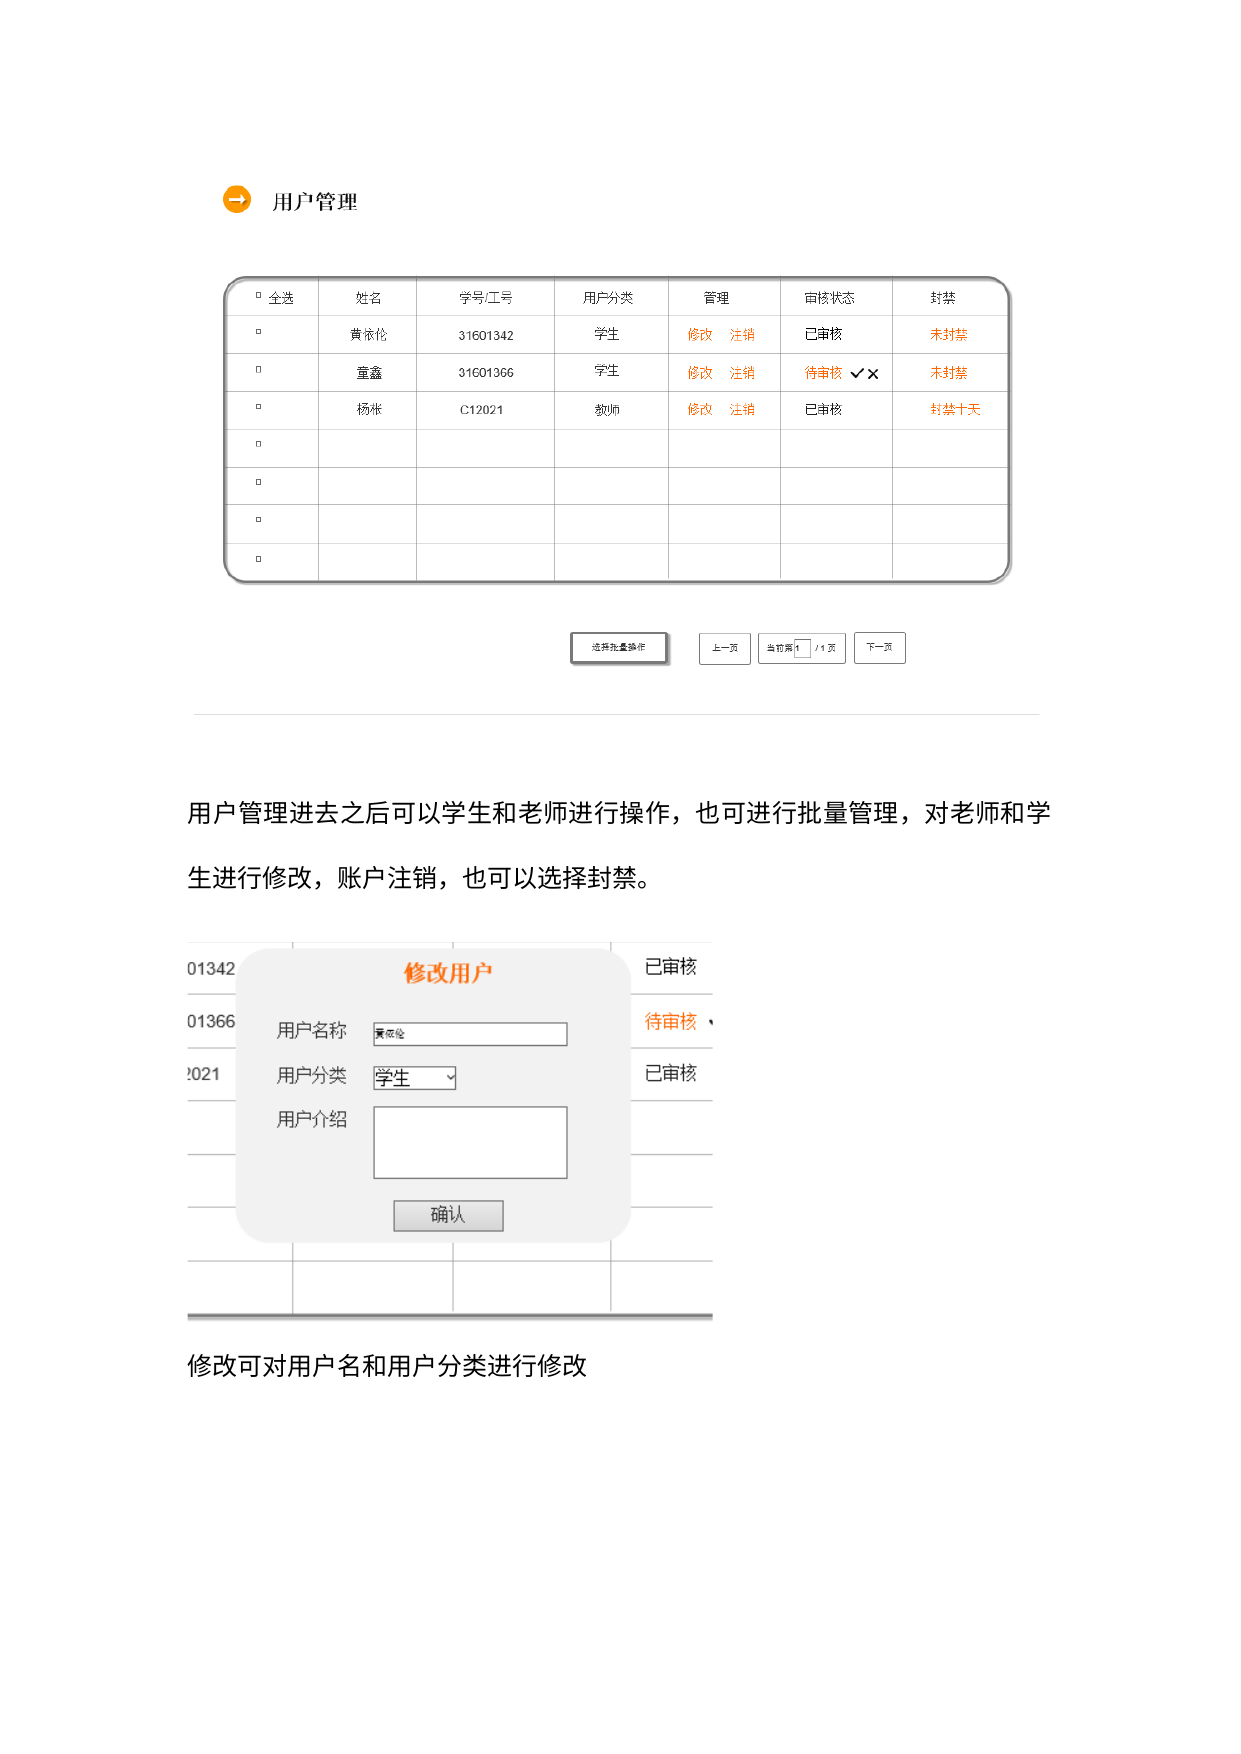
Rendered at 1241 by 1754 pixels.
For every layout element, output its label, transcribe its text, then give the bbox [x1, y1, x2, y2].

text 用户管理进去之后可以学生和老师进行操作，也可进行批量管理，对老师和学生进行修改，账户注销，也可以选择封禁。 [187, 779, 1053, 909]
text 修改可对用户名和用户分类进行修改 [187, 1332, 1053, 1397]
picture [187, 942, 713, 1322]
picture [187, 162, 1053, 723]
